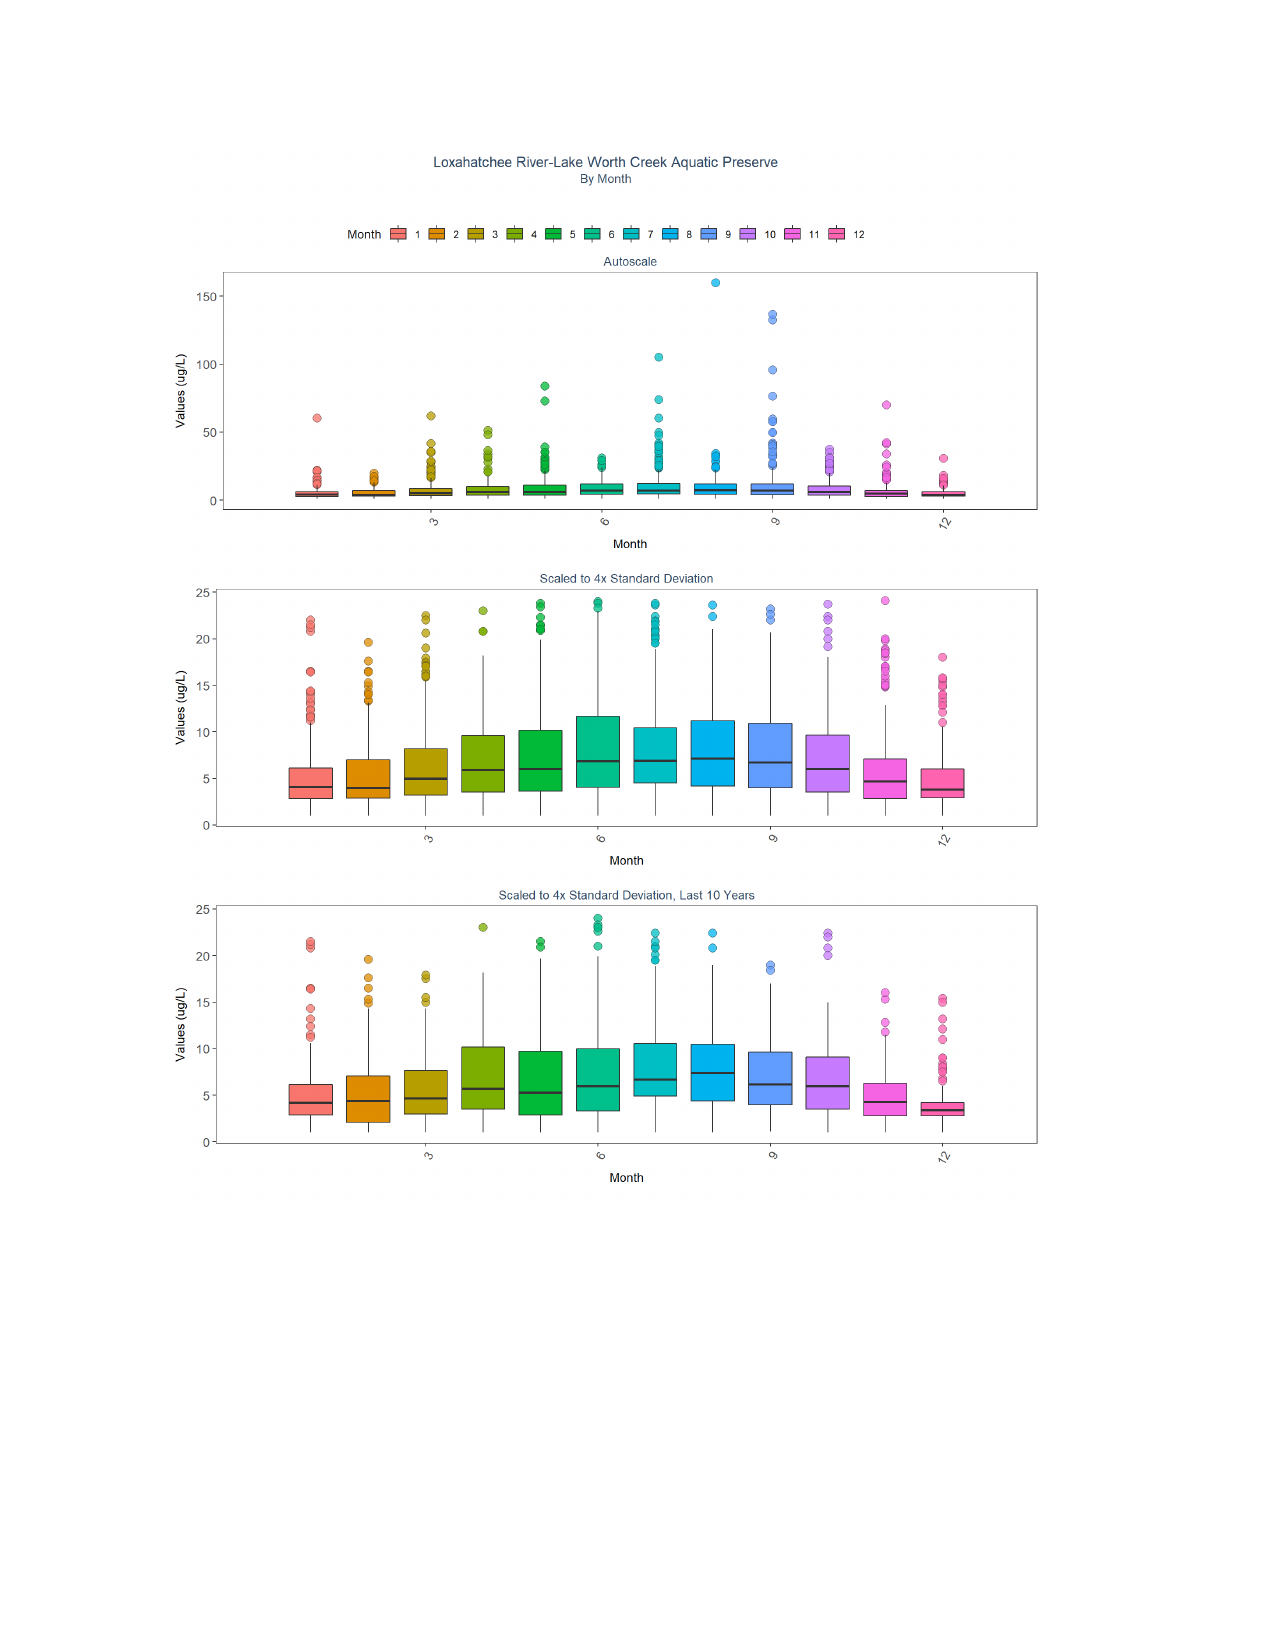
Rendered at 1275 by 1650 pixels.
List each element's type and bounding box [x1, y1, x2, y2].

picture [168, 150, 1044, 1200]
